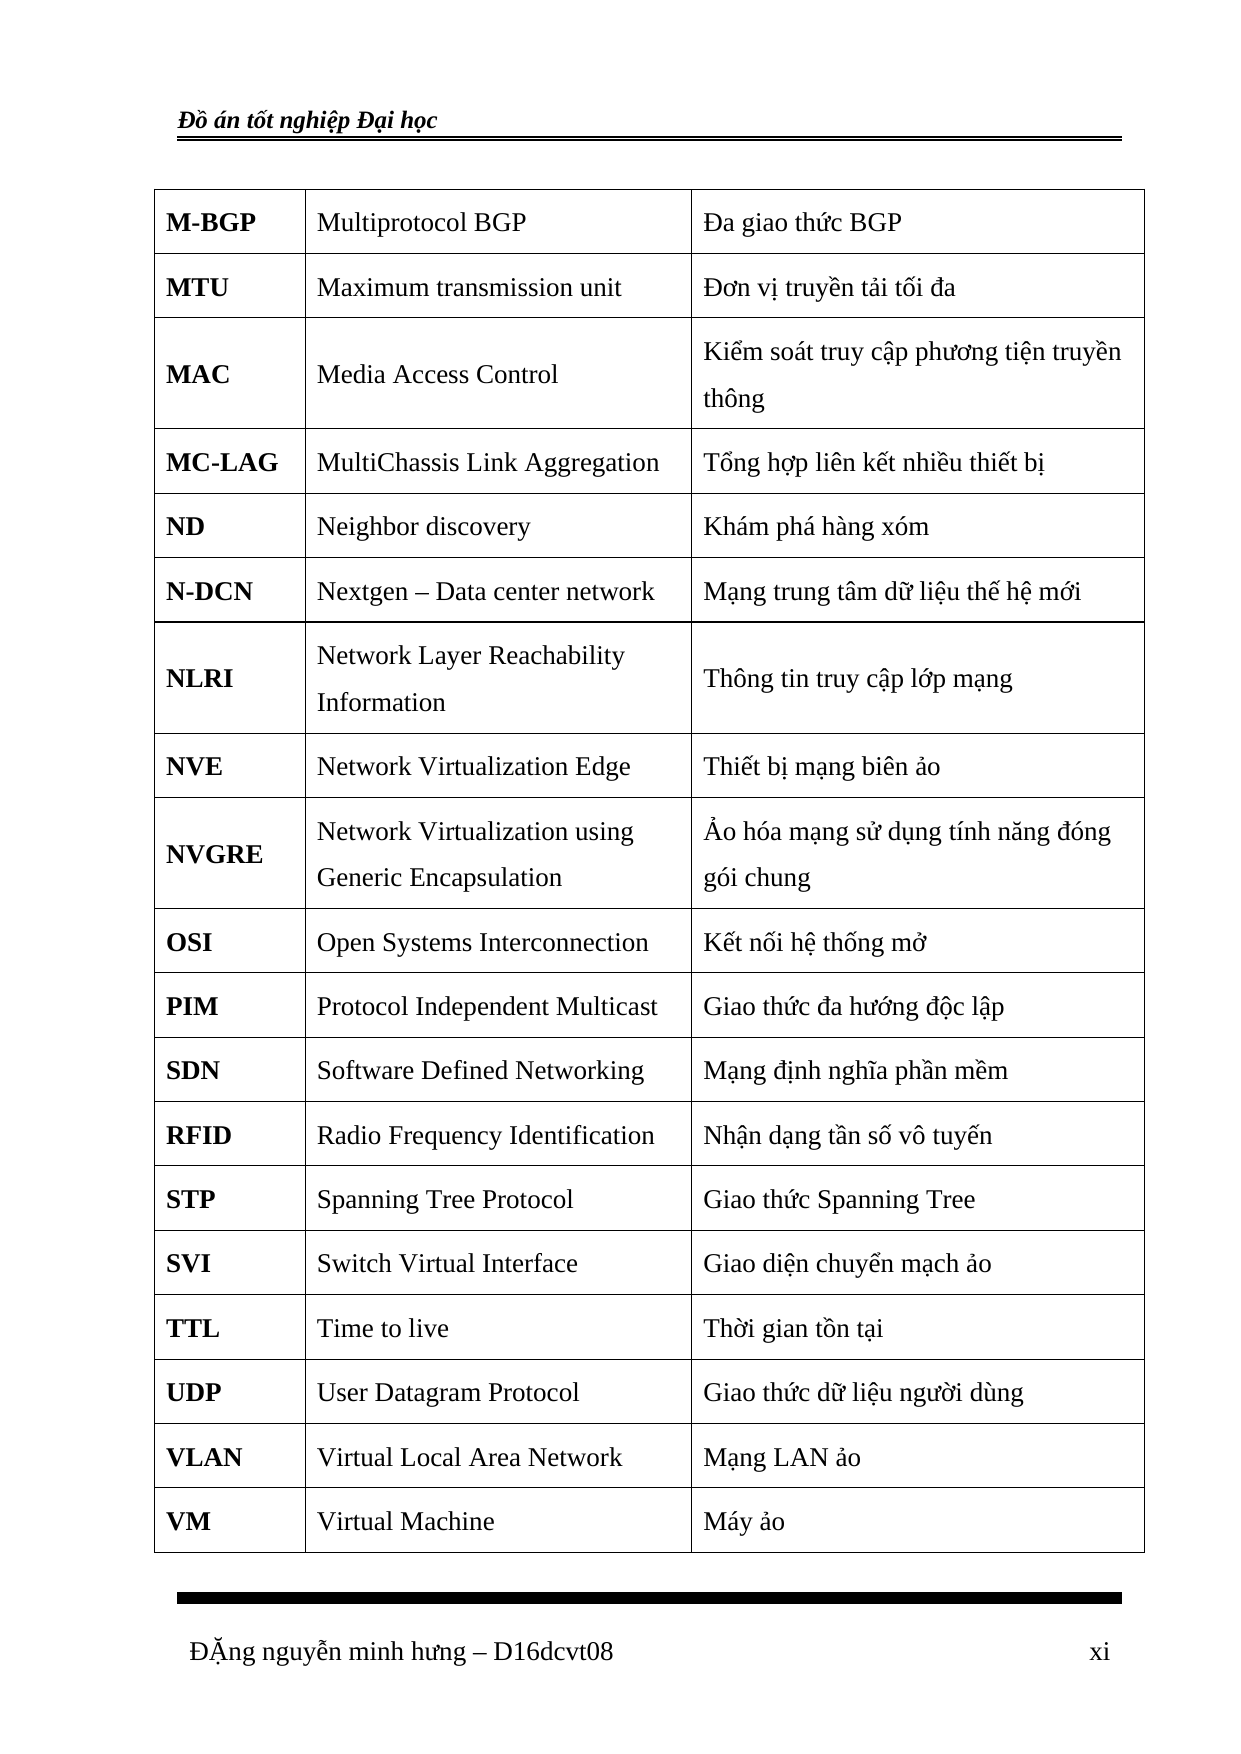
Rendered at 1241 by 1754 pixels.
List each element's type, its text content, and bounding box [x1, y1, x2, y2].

table_cell Network Virtualization using Generic Encapsulation [306, 798, 691, 908]
table_cell Tổng hợp liên kết nhiều thiết bị [692, 429, 1144, 493]
table_cell Virtual Machine [306, 1488, 691, 1552]
table_cell Kết nối hệ thống mở [692, 909, 1144, 972]
table_cell M-BGP [155, 190, 305, 253]
table_cell Neighbor discovery [306, 494, 691, 557]
table_cell Maximum transmission unit [306, 254, 691, 317]
table_cell Multiprotocol BGP [306, 190, 691, 253]
table_cell Nextgen – Data center network [306, 558, 691, 621]
table_cell Đa giao thức BGP [692, 190, 1144, 253]
table_cell Thông tin truy cập lớp mạng [692, 623, 1144, 732]
table_cell PIM [155, 973, 305, 1037]
table_cell Virtual Local Area Network [306, 1424, 691, 1487]
table_cell Đơn vị truyền tải tối đa [692, 254, 1144, 317]
table_cell VM [155, 1488, 305, 1552]
table_cell Khám phá hàng xóm [692, 494, 1144, 557]
table_cell Nhận dạng tần số vô tuyến [692, 1102, 1144, 1165]
table_cell Spanning Tree Protocol [306, 1166, 691, 1230]
table_cell SVI [155, 1231, 305, 1294]
table_cell Máy ảo [692, 1488, 1144, 1552]
table_cell Ảo hóa mạng sử dụng tính năng đóng gói chung [692, 798, 1144, 908]
table_cell Open Systems Interconnection [306, 909, 691, 972]
table_cell Mạng LAN ảo [692, 1424, 1144, 1487]
table_cell Giao thức Spanning Tree [692, 1166, 1144, 1230]
table_cell NVGRE [155, 798, 305, 908]
table_cell Protocol Independent Multicast [306, 973, 691, 1037]
table_cell Media Access Control [306, 318, 691, 428]
table_cell User Datagram Protocol [306, 1360, 691, 1423]
table_cell Giao thức đa hướng độc lập [692, 973, 1144, 1037]
table_cell Giao thức dữ liệu người dùng [692, 1360, 1144, 1423]
table_cell Software Defined Networking [306, 1038, 691, 1101]
table_cell Mạng định nghĩa phần mềm [692, 1038, 1144, 1101]
table_cell RFID [155, 1102, 305, 1165]
table_cell Radio Frequency Identification [306, 1102, 691, 1165]
table_cell N-DCN [155, 558, 305, 621]
table_cell Thiết bị mạng biên ảo [692, 734, 1144, 797]
table_cell MC-LAG [155, 429, 305, 493]
table_cell Time to live [306, 1295, 691, 1358]
table_cell UDP [155, 1360, 305, 1423]
table_cell Thời gian tồn tại [692, 1295, 1144, 1358]
table_cell Network Layer Reachability Information [306, 623, 691, 732]
table_cell Giao diện chuyển mạch ảo [692, 1231, 1144, 1294]
table_cell MAC [155, 318, 305, 428]
table_cell Kiểm soát truy cập phương tiện truyền thông [692, 318, 1144, 428]
table_cell Network Virtualization Edge [306, 734, 691, 797]
table_cell STP [155, 1166, 305, 1230]
table_cell NVE [155, 734, 305, 797]
table_cell TTL [155, 1295, 305, 1358]
table_cell ND [155, 494, 305, 557]
table_cell MTU [155, 254, 305, 317]
table_cell OSI [155, 909, 305, 972]
table_cell VLAN [155, 1424, 305, 1487]
table_cell SDN [155, 1038, 305, 1101]
table_cell Switch Virtual Interface [306, 1231, 691, 1294]
table_cell MultiChassis Link Aggregation [306, 429, 691, 493]
table_cell Mạng trung tâm dữ liệu thế hệ mới [692, 558, 1144, 621]
table_cell NLRI [155, 623, 305, 732]
